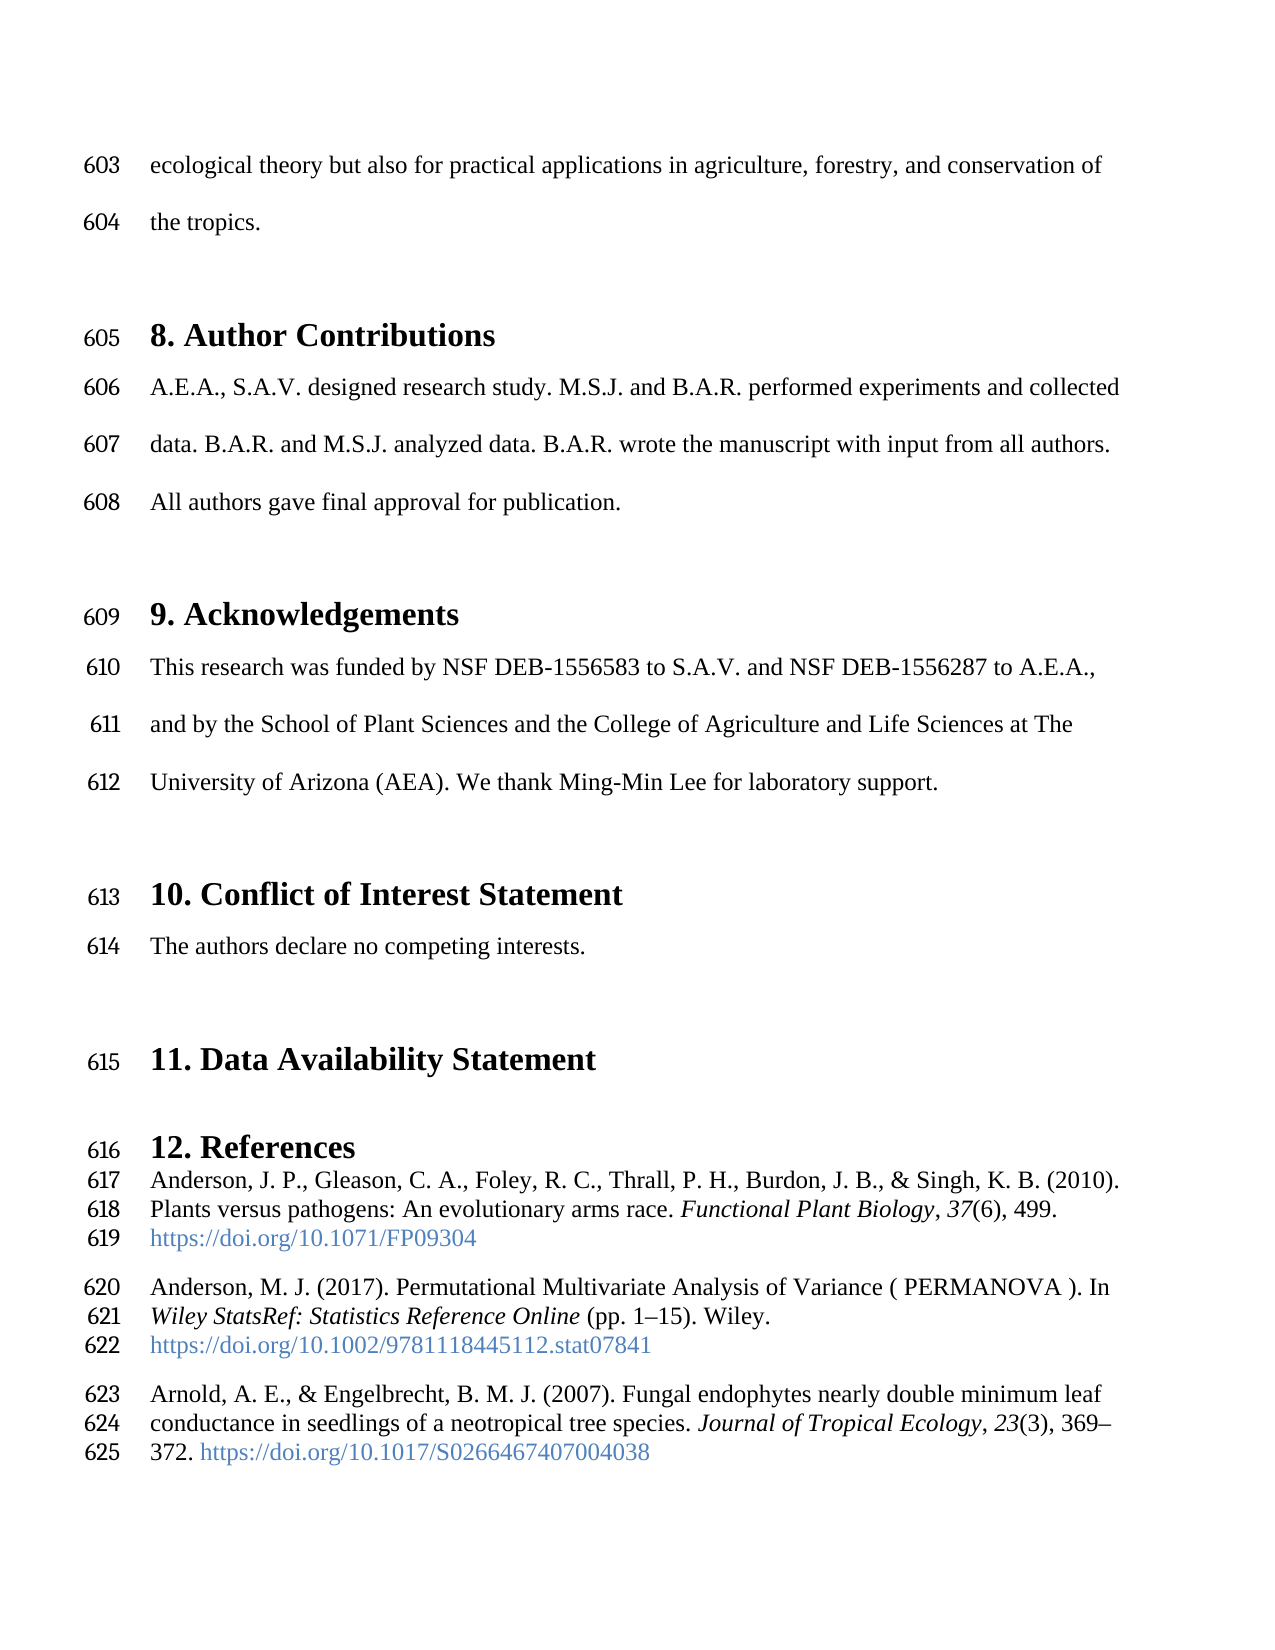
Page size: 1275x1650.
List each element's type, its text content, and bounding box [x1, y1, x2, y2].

subtitle 10. Conflict of Interest Statement [150, 874, 1125, 912]
text Arnold, A. E., & Engelbrecht, B. M. J. (2007). Fungal endophytes nearly double minimum leaf conductance in seedlings of a neotropical tree species. Journal of Tropical Ecology, 23(3), 369–372. https://doi.org/10.1017/S0266467407004038 [150, 1379, 1125, 1466]
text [150, 150, 1125, 236]
text A.E.A., S.A.V. designed research study. M.S.J. and B.A.R. performed experiments and collected data. B.A.R. and M.S.J. analyzed data. B.A.R. wrote the manuscript with input from all authors. All authors gave final approval for publication. [150, 372, 1125, 516]
text Anderson, J. P., Gleason, C. A., Foley, R. C., Thrall, P. H., Burdon, J. B., & Singh, K. B. (2010). Plants versus pathogens: An evolutionary arms race. Functional Plant Biology, 37(6), 499. https://doi.org/10.1071/FP09304 [150, 1165, 1125, 1252]
subtitle 9. Acknowledgements [150, 594, 1125, 633]
text Anderson, M. J. (2017). Permutational Multivariate Analysis of Variance ( PERMANOVA ). In Wiley StatsRef: Statistics Reference Online (pp. 1–15). Wiley. https://doi.org/10.1002/9781118445112.stat07841 [150, 1272, 1125, 1359]
subtitle 12. References [150, 1127, 1125, 1165]
text The authors declare no competing interests. [150, 931, 1125, 960]
subtitle 11. Data Availability Statement [150, 1039, 1125, 1077]
subtitle 8. Author Contributions [150, 315, 1125, 353]
text This research was funded by NSF DEB-1556583 to S.A.V. and NSF DEB-1556287 to A.E.A., and by the School of Plant Sciences and the College of Agriculture and Life Sciences at The University of Arizona (AEA). We thank Ming-Min Lee for laboratory support. [150, 652, 1125, 795]
